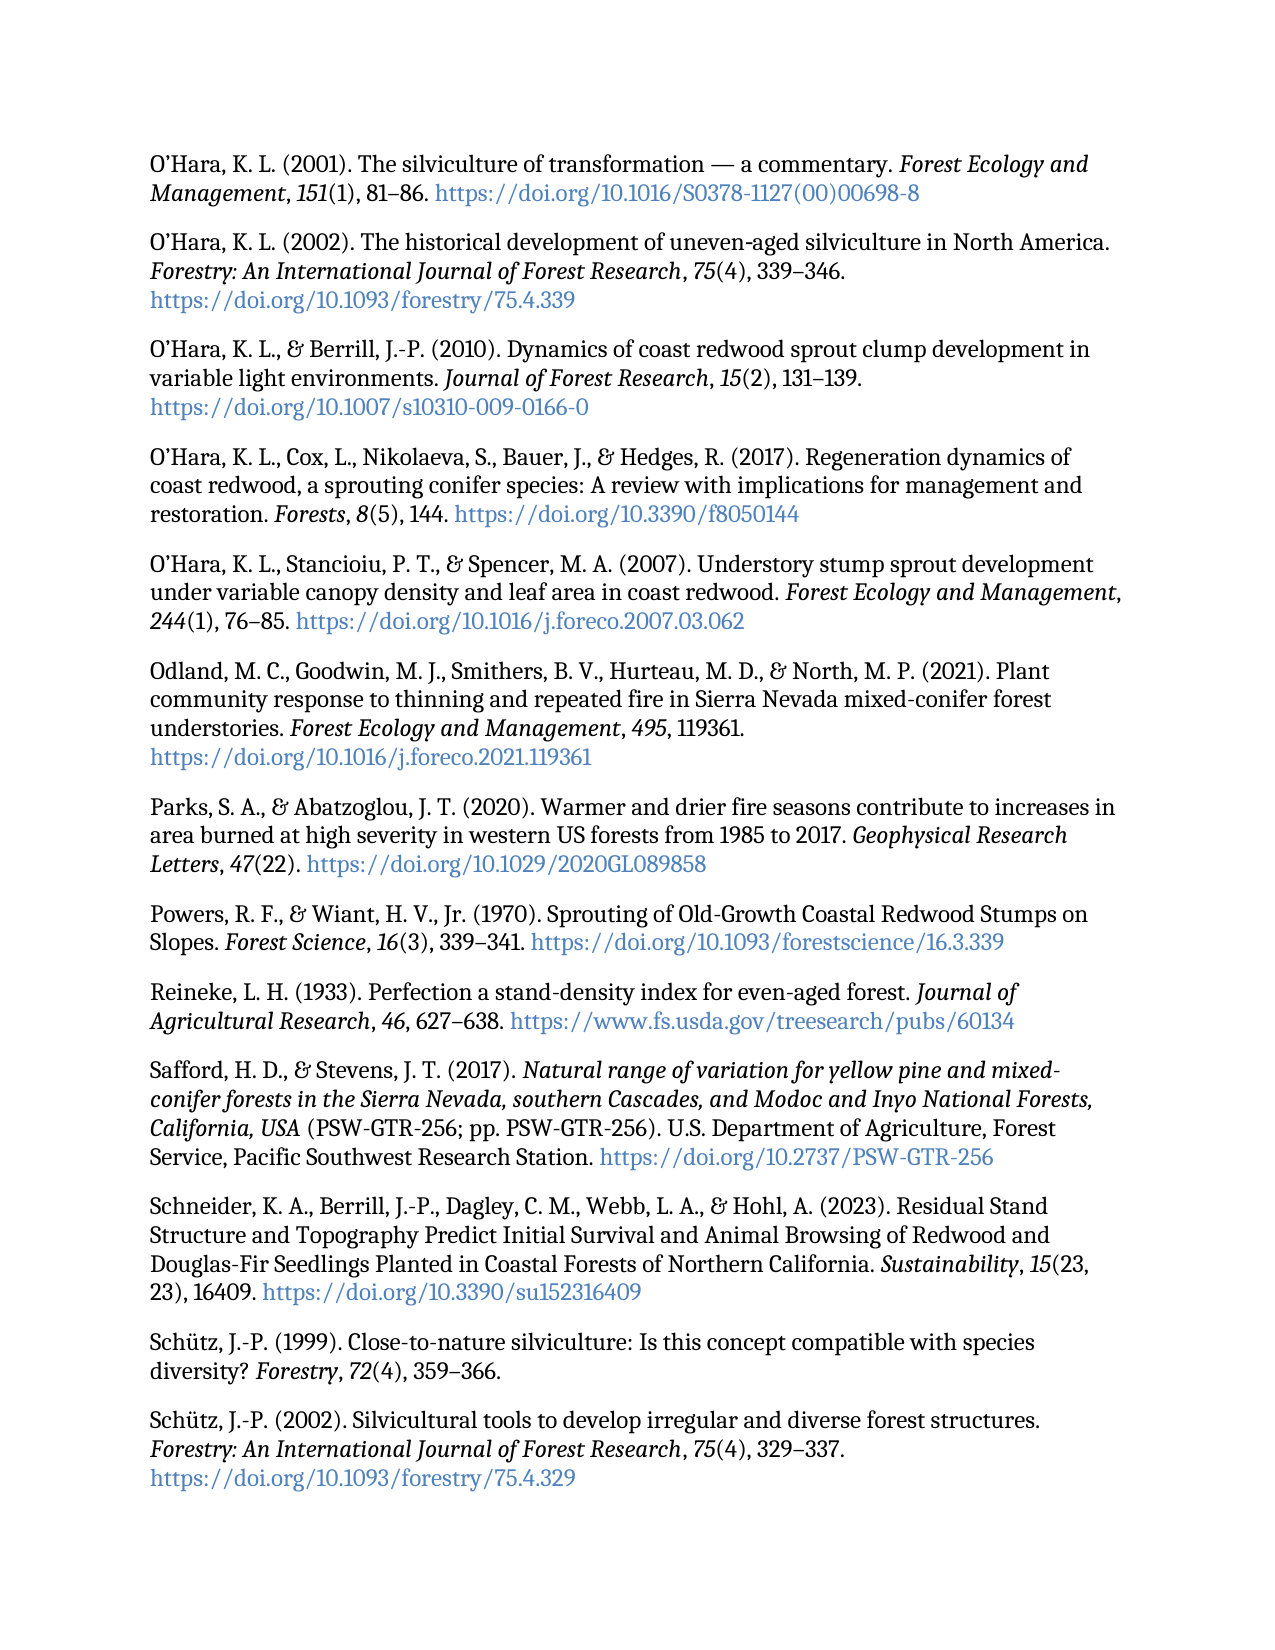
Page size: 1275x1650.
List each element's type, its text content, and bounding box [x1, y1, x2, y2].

text O’Hara, K. L., & Berrill, J.-P. (2010). Dynamics of coast redwood sprout clump development in variable light environments. Journal of Forest Research, 15(2), 131–139. https://doi.org/10.1007/s10310-009-0166-0 [150, 335, 1125, 422]
text Parks, S. A., & Abatzoglou, J. T. (2020). Warmer and drier fire seasons contribute to increases in area burned at high severity in western US forests from 1985 to 2017. Geophysical Research Letters, 47(22). https://doi.org/10.1029/2020GL089858 [150, 792, 1125, 879]
text Powers, R. F., & Wiant, H. V., Jr. (1970). Sprouting of Old-Growth Coastal Redwood Stumps on Slopes. Forest Science, 16(3), 339–341. https://doi.org/10.1093/forestscience/16.3.339 [150, 899, 1125, 957]
text Schneider, K. A., Berrill, J.-P., Dagley, C. M., Webb, L. A., & Hohl, A. (2023). Residual Stand Structure and Topography Predict Initial Survival and Animal Browsing of Redwood and Douglas-Fir Seedlings Planted in Coastal Forests of Northern California. Sustainability, 15(23, 23), 16409. https://doi.org/10.3390/su152316409 [150, 1192, 1125, 1307]
text Safford, H. D., & Stevens, J. T. (2017). Natural range of variation for yellow pine and mixed-conifer forests in the Sierra Nevada, southern Cascades, and Modoc and Inyo National Forests, California, USA (PSW-GTR-256; pp. PSW-GTR-256). U.S. Department of Agriculture, Forest Service, Pacific Southwest Research Station. https://doi.org/10.2737/PSW-GTR-256 [150, 1056, 1125, 1171]
text Schütz, J.-P. (1999). Close-to-nature silviculture: Is this concept compatible with species diversity? Forestry, 72(4), 359–366. [150, 1328, 1125, 1385]
text Reineke, L. H. (1933). Perfection a stand-density index for even-aged forest. Journal of Agricultural Research, 46, 627–638. https://www.fs.usda.gov/treesearch/pubs/60134 [150, 978, 1125, 1035]
text O’Hara, K. L., Cox, L., Nikolaeva, S., Bauer, J., & Hedges, R. (2017). Regeneration dynamics of coast redwood, a sprouting conifer species: A review with implications for management and restoration. Forests, 8(5), 144. https://doi.org/10.3390/f8050144 [150, 442, 1125, 529]
text O’Hara, K. L. (2001). The silviculture of transformation — a commentary. Forest Ecology and Management, 151(1), 81–86. https://doi.org/10.1016/S0378-1127(00)00698-8 [150, 150, 1125, 207]
text O’Hara, K. L. (2002). The historical development of uneven‐aged silviculture in North America. Forestry: An International Journal of Forest Research, 75(4), 339–346. https://doi.org/10.1093/forestry/75.4.339 [150, 228, 1125, 314]
text Schütz, J.-P. (2002). Silvicultural tools to develop irregular and diverse forest structures. Forestry: An International Journal of Forest Research, 75(4), 329–337. https://doi.org/10.1093/forestry/75.4.329 [150, 1406, 1125, 1492]
text O’Hara, K. L., Stancioiu, P. T., & Spencer, M. A. (2007). Understory stump sprout development under variable canopy density and leaf area in coast redwood. Forest Ecology and Management, 244(1), 76–85. https://doi.org/10.1016/j.foreco.2007.03.062 [150, 549, 1125, 636]
text Odland, M. C., Goodwin, M. J., Smithers, B. V., Hurteau, M. D., & North, M. P. (2021). Plant community response to thinning and repeated fire in Sierra Nevada mixed-conifer forest understories. Forest Ecology and Management, 495, 119361. https://doi.org/10.1016/j.foreco.2021.119361 [150, 657, 1125, 772]
